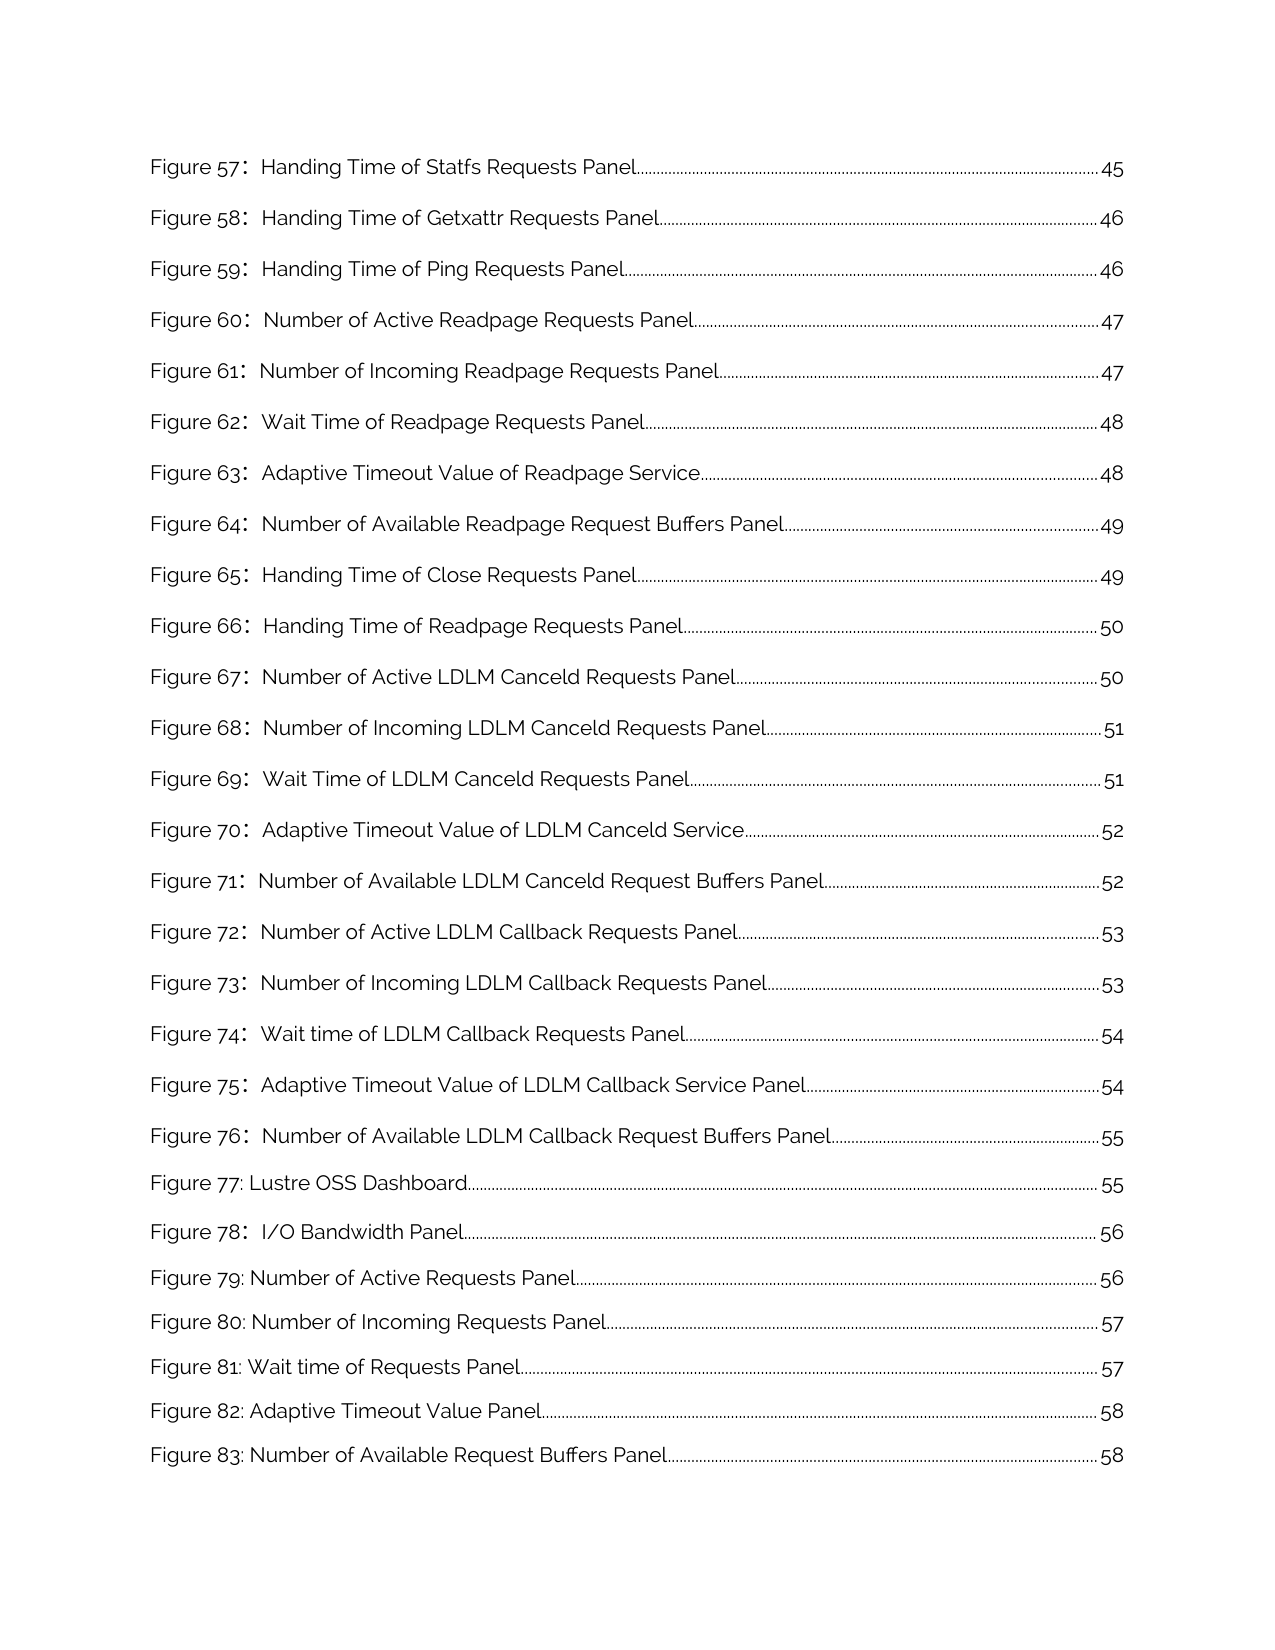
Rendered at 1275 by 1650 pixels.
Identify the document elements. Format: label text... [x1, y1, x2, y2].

text Figure 61：Number of Incoming Readpage Requests Panel 47 [150, 354, 1125, 384]
text Figure 78：I/O Bandwidth Panel 56 [150, 1215, 1125, 1245]
text Figure 72：Number of Active LDLM Callback Requests Panel 53 [150, 916, 1125, 946]
text Figure 65：Handing Time of Close Requests Panel 49 [150, 558, 1125, 588]
text Figure 70：Adaptive Timeout Value of LDLM Canceld Service 52 [150, 813, 1125, 844]
text Figure 80: Number of Incoming Requests Panel 57 [150, 1311, 1125, 1334]
text Figure 77: Lustre OSS Dashboard 55 [150, 1171, 1125, 1194]
text Figure 76：Number of Available LDLM Callback Request Buffers Panel 55 [150, 1120, 1125, 1150]
text Figure 71：Number of Available LDLM Canceld Request Buffers Panel 52 [150, 864, 1125, 895]
text Figure 59：Handing Time of Ping Requests Panel 46 [150, 252, 1125, 282]
text Figure 69：Wait Time of LDLM Canceld Requests Panel 51 [150, 762, 1125, 793]
text Figure 83: Number of Available Request Buffers Panel 58 [150, 1444, 1125, 1467]
text Figure 67：Number of Active LDLM Canceld Requests Panel 50 [150, 660, 1125, 691]
text Figure 75：Adaptive Timeout Value of LDLM Callback Service Panel 54 [150, 1069, 1125, 1099]
text Figure 74：Wait time of LDLM Callback Requests Panel 54 [150, 1018, 1125, 1048]
text Figure 58：Handing Time of Getxattr Requests Panel 46 [150, 201, 1125, 231]
text Figure 81: Wait time of Requests Panel 57 [150, 1355, 1125, 1378]
text Figure 60：Number of Active Readpage Requests Panel 47 [150, 303, 1125, 333]
text Figure 82: Adaptive Timeout Value Panel 58 [150, 1399, 1125, 1423]
text Figure 57：Handing Time of Statfs Requests Panel 45 [150, 150, 1125, 180]
text Figure 62：Wait Time of Readpage Requests Panel 48 [150, 405, 1125, 435]
text Figure 63：Adaptive Timeout Value of Readpage Service 48 [150, 456, 1125, 486]
text Figure 79: Number of Active Requests Panel 56 [150, 1266, 1125, 1290]
text Figure 64：Number of Available Readpage Request Buffers Panel 49 [150, 507, 1125, 537]
text Figure 68：Number of Incoming LDLM Canceld Requests Panel 51 [150, 711, 1125, 742]
text Figure 66：Handing Time of Readpage Requests Panel 50 [150, 609, 1125, 639]
text Figure 73：Number of Incoming LDLM Callback Requests Panel 53 [150, 967, 1125, 997]
